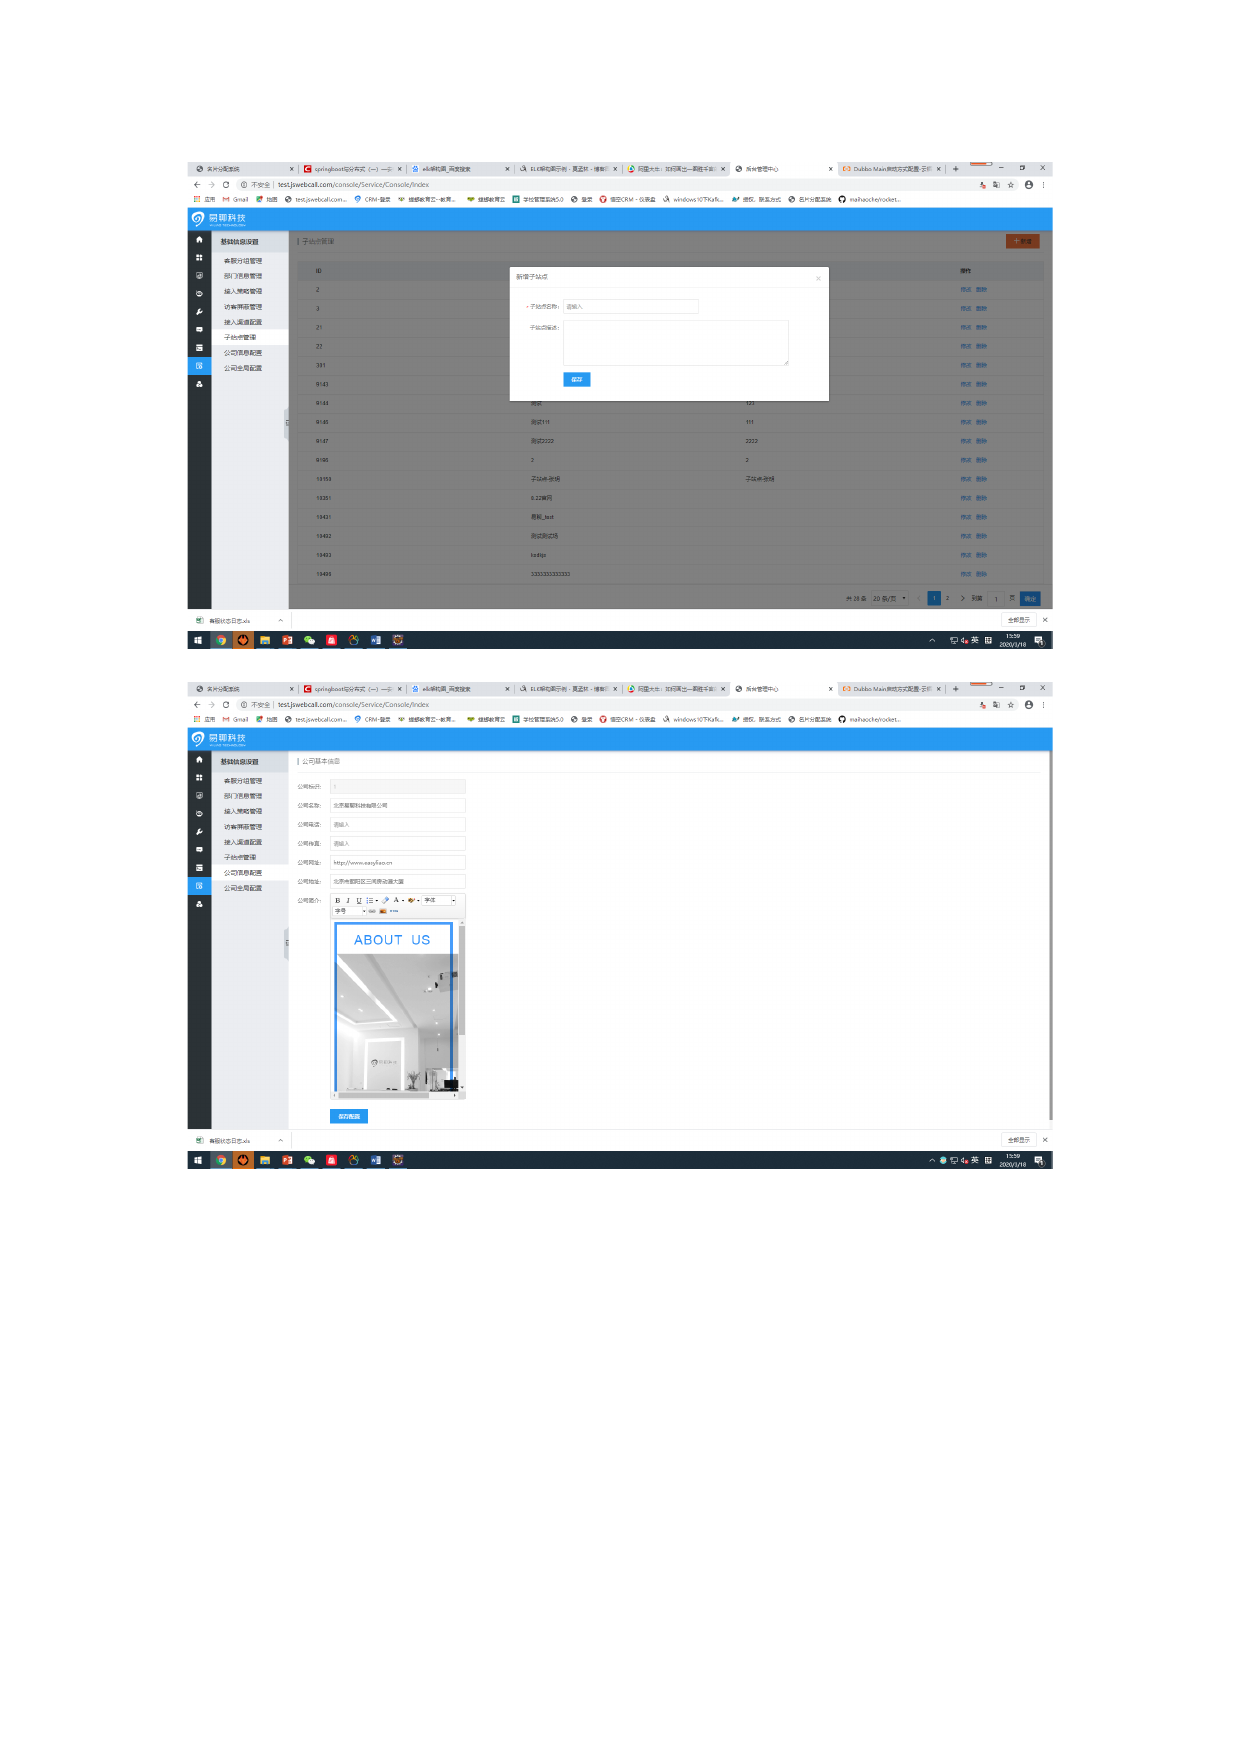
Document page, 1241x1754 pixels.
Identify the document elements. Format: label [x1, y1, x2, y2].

picture [187, 162, 1053, 649]
picture [187, 682, 1053, 1169]
